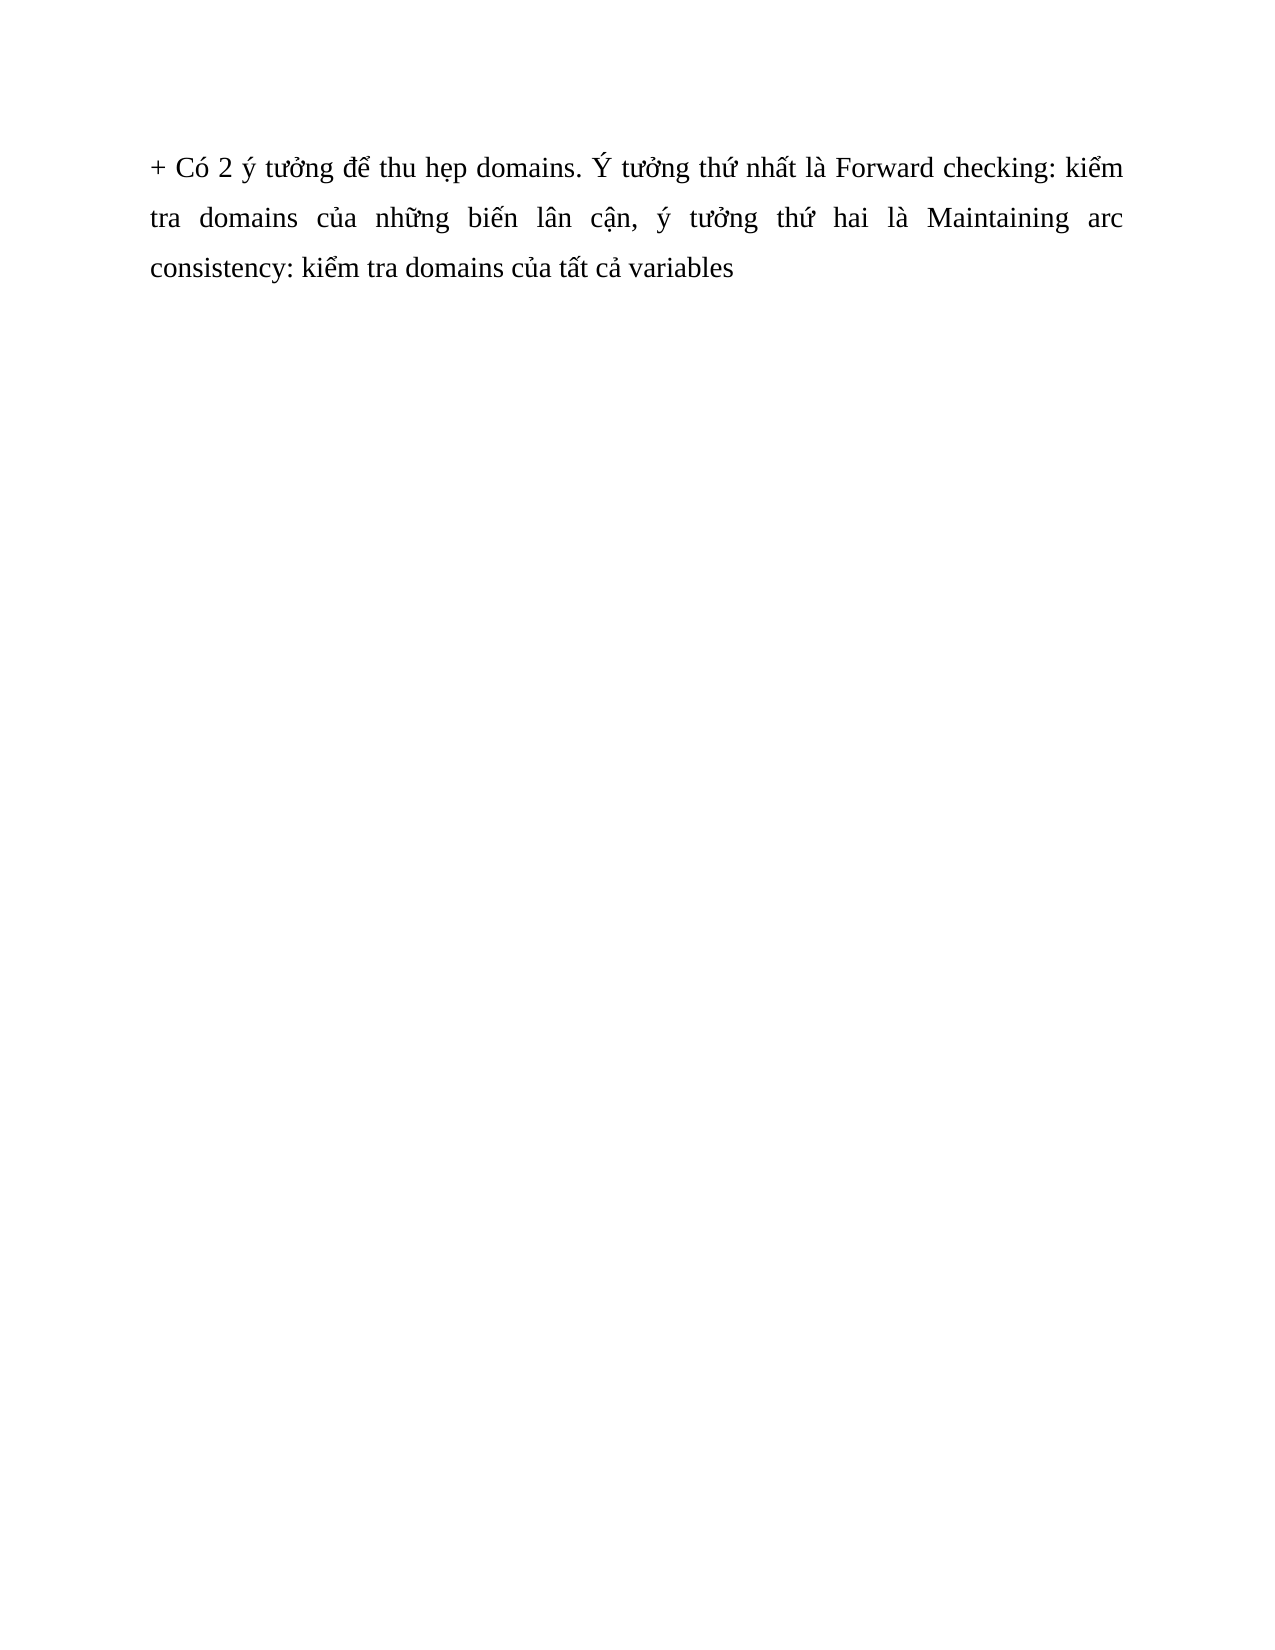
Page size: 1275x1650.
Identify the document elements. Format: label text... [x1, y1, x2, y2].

text + Có 2 ý tưởng để thu hẹp domains. Ý tưởng thứ nhất là Forward checking: kiểm tra domains của những biến lân cận, ý tưởng thứ hai là Maintaining arc consistency: kiểm tra domains của tất cả variables [150, 150, 1125, 284]
